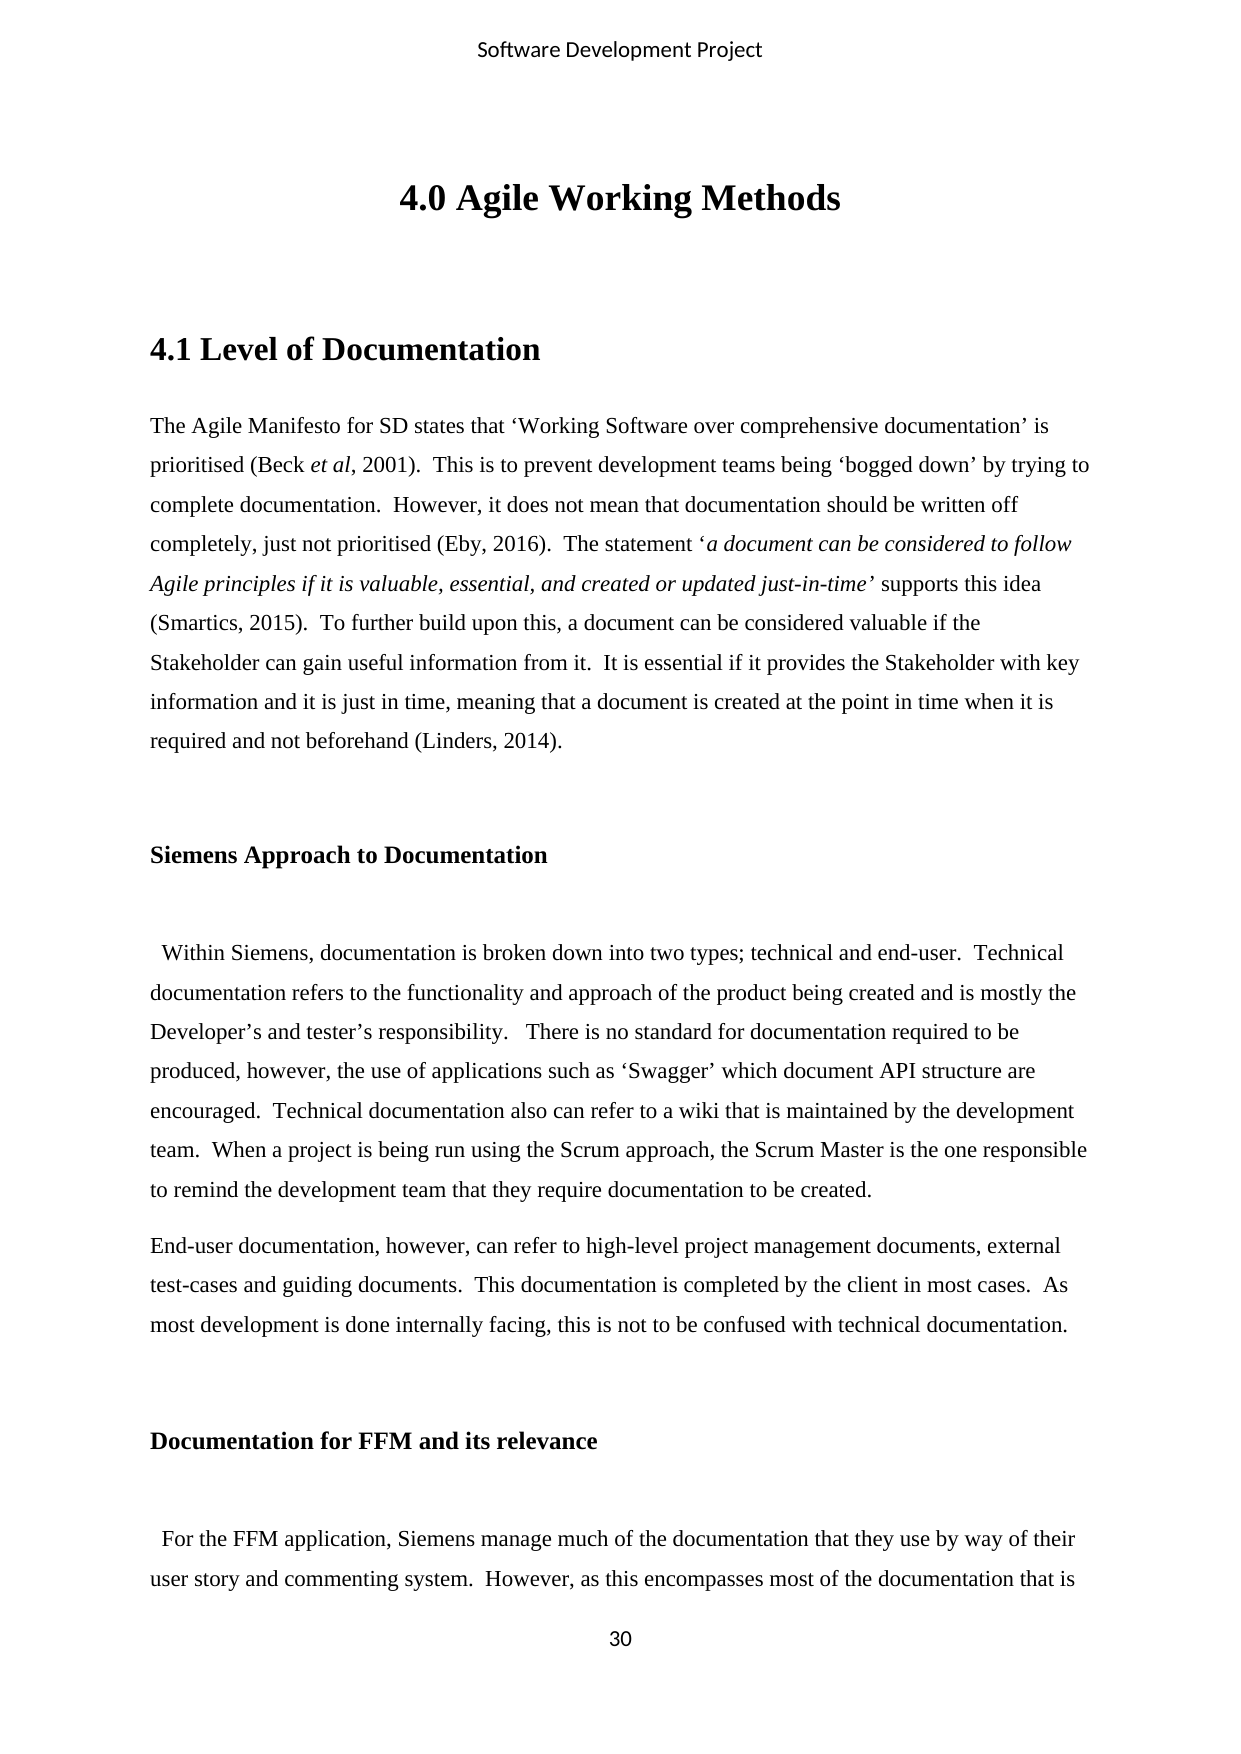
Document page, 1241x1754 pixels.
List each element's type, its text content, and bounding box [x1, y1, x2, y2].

text The Agile Manifesto for SD states that ‘Working Software over comprehensive documentation’ is prioritised (Beck et al, 2001). This is to prevent development teams being ‘bogged down’ by trying to complete documentation. However, it does not mean that documentation should be written off completely, just not prioritised (Eby, 2016). The statement ‘a document can be considered to follow Agile principles if it is valuable, essential, and created or updated just-in-time’ supports this idea (Smartics, 2015). To further build upon this, a document can be considered valuable if the Stakeholder can gain useful information from it. It is essential if it provides the Stakeholder with key information and it is just in time, meaning that a document is created at the point in time when it is required and not beforehand (Linders, 2014). [150, 412, 1090, 754]
subtitle Siemens Approach to Documentation [150, 840, 1090, 868]
subtitle 4.1 Level of Documentation [150, 329, 1090, 367]
text End-user documentation, however, can refer to high-level project management documents, external test-cases and guiding documents. This documentation is completed by the client in most cases. As most development is done internally facing, this is not to be confused with technical documentation. [150, 1232, 1090, 1337]
subtitle Documentation for FFM and its relevance [150, 1426, 1090, 1454]
subtitle 4.0 Agile Working Methods [150, 175, 1090, 218]
text Within Siemens, documentation is broken down into two types; technical and end-user. Technical documentation refers to the functionality and approach of the product being created and is mostly the Developer’s and tester’s responsibility. There is no standard for documentation required to be produced, however, the use of applications such as ‘Swagger’ which document API structure are encouraged. Technical documentation also can refer to a wiki that is maintained by the development team. When a project is being run using the Scrum approach, the Scrum Master is the one responsible to remind the development team that they require documentation to be created. [150, 939, 1090, 1202]
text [150, 1525, 1090, 1591]
